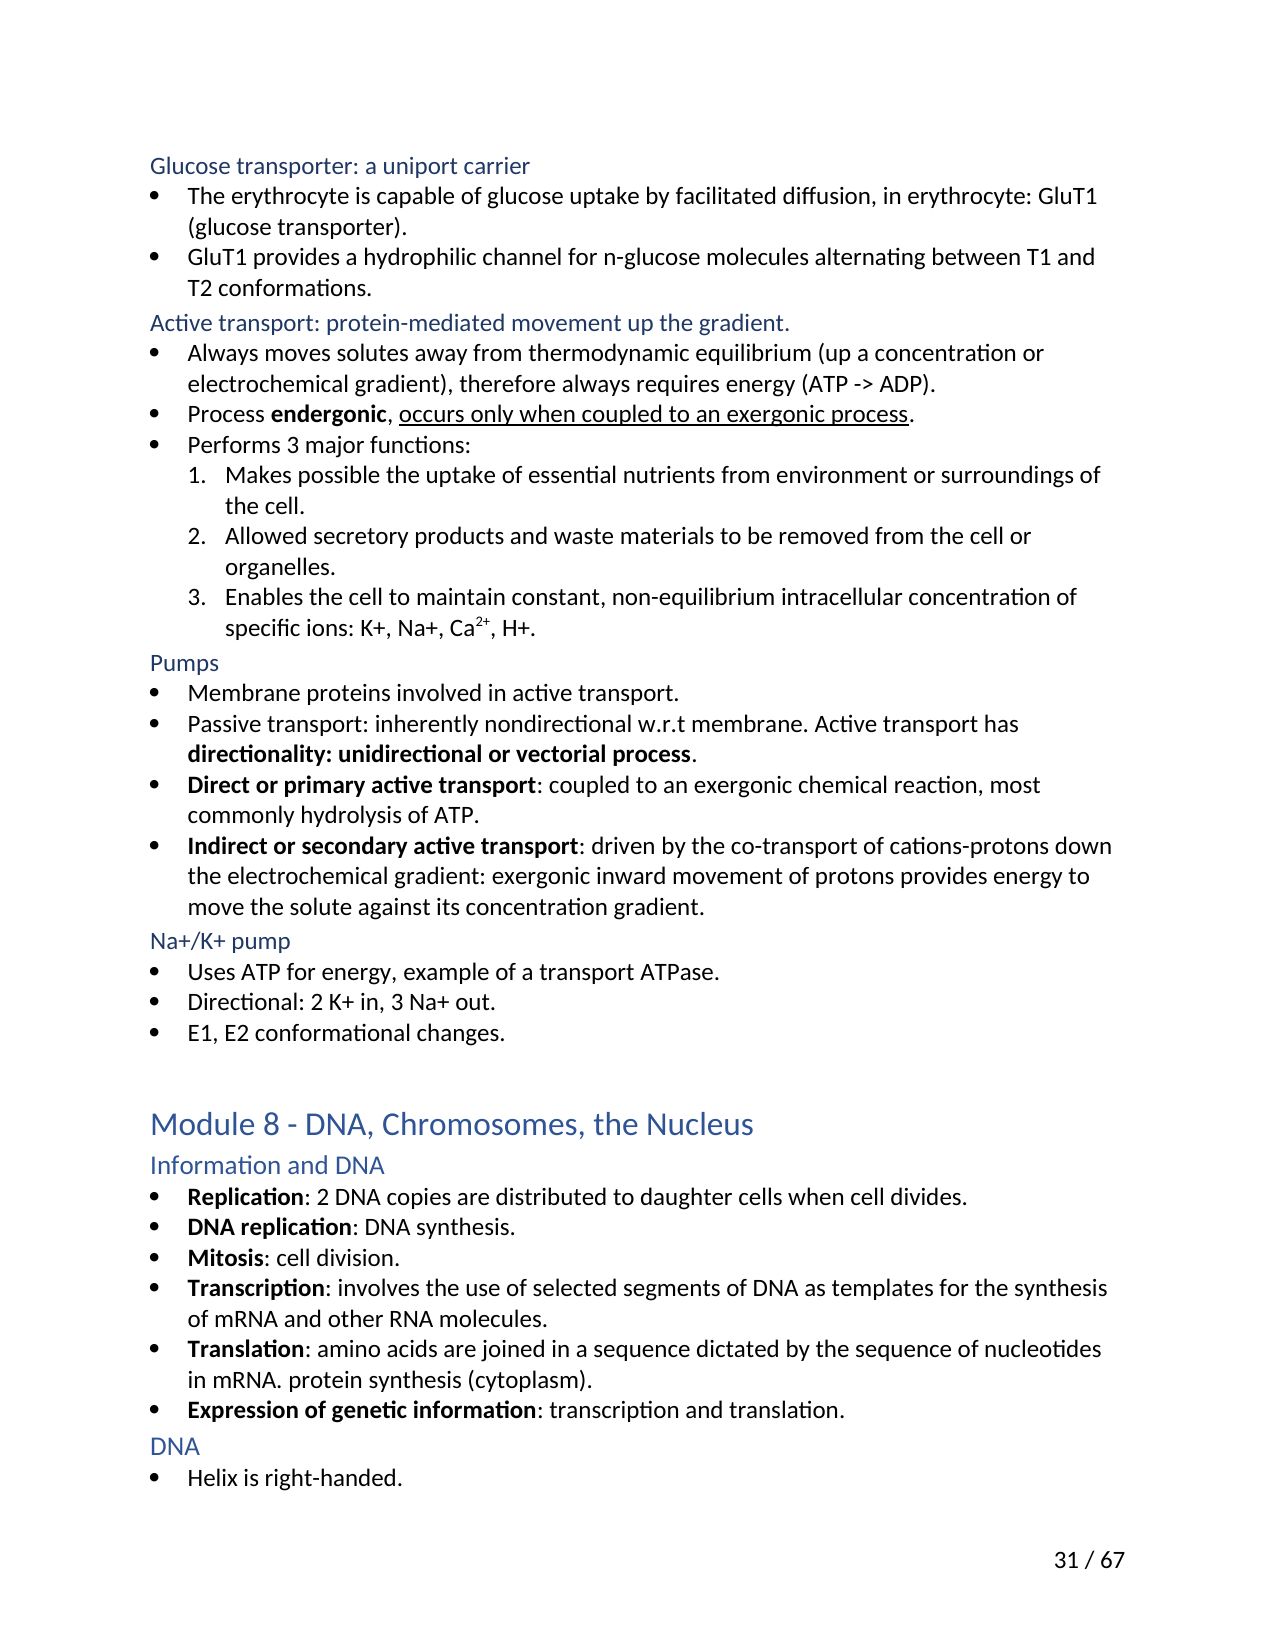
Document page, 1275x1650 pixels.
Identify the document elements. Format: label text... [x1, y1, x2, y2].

list Allowed secretory products and waste materials to be removed from the cell or organelles. [187, 520, 1125, 581]
list DNA replication: DNA synthesis. [150, 1212, 1125, 1242]
subtitle Na+/K+ pump [150, 926, 1125, 956]
subtitle Glucose transporter: a uniport carrier [150, 150, 1125, 181]
list The erythrocyte is capable of glucose uptake by facilitated diffusion, in erythrocyte: GluT1 (glucose transporter). [150, 181, 1125, 242]
list Always moves solutes away from thermodynamic equilibrium (up a concentration or electrochemical gradient), therefore always requires energy (ATP -> ADP). [150, 337, 1125, 398]
list Direct or primary active transport: coupled to an exergonic chemical reaction, most commonly hydrolysis of ATP. [150, 769, 1125, 830]
list Passive transport: inherently nondirectional w.r.t membrane. Active transport has directionality: unidirectional or vectorial process. [150, 708, 1125, 769]
list Expression of genetic information: transcription and translation. [150, 1395, 1125, 1425]
list E1, E2 conformational changes. [150, 1017, 1125, 1048]
list Helix is right-handed. [150, 1462, 1125, 1493]
list Indirect or secondary active transport: driven by the co-transport of cations-protons down the electrochemical gradient: exergonic inward movement of protons provides energy to move the solute against its concentration gradient. [150, 830, 1125, 921]
list Enables the cell to maintain constant, non-equilibrium intracellular concentration of specific ions: K+, Na+, Ca2+, H+. [187, 581, 1125, 642]
subtitle Module 8 - DNA, Chromosomes, the Nucleus [150, 1103, 1125, 1144]
subtitle Pumps [150, 647, 1125, 677]
list Transcription: involves the use of selected segments of DNA as templates for the synthesis of mRNA and other RNA molecules. [150, 1273, 1125, 1334]
list Process endergonic, occurs only when coupled to an exergonic process. [150, 398, 1125, 429]
list Uses ATP for energy, example of a transport ATPase. [150, 956, 1125, 987]
list GluT1 provides a hydrophilic channel for n-glucose molecules alternating between T1 and T2 conformations. [150, 242, 1125, 303]
subtitle Information and DNA [150, 1148, 1125, 1181]
list Mitosis: cell division. [150, 1242, 1125, 1273]
list Performs 3 major functions: [150, 429, 1125, 459]
list Directional: 2 K+ in, 3 Na+ out. [150, 987, 1125, 1017]
subtitle DNA [150, 1429, 1125, 1462]
subtitle Active transport: protein-mediated movement up the gradient. [150, 307, 1125, 337]
list Membrane proteins involved in active transport. [150, 677, 1125, 708]
list Replication: 2 DNA copies are distributed to daughter cells when cell divides. [150, 1181, 1125, 1212]
list Translation: amino acids are joined in a sequence dictated by the sequence of nucleotides in mRNA. protein synthesis (cytoplasm). [150, 1334, 1125, 1395]
list Makes possible the uptake of essential nutrients from environment or surroundings of the cell. [187, 459, 1125, 520]
